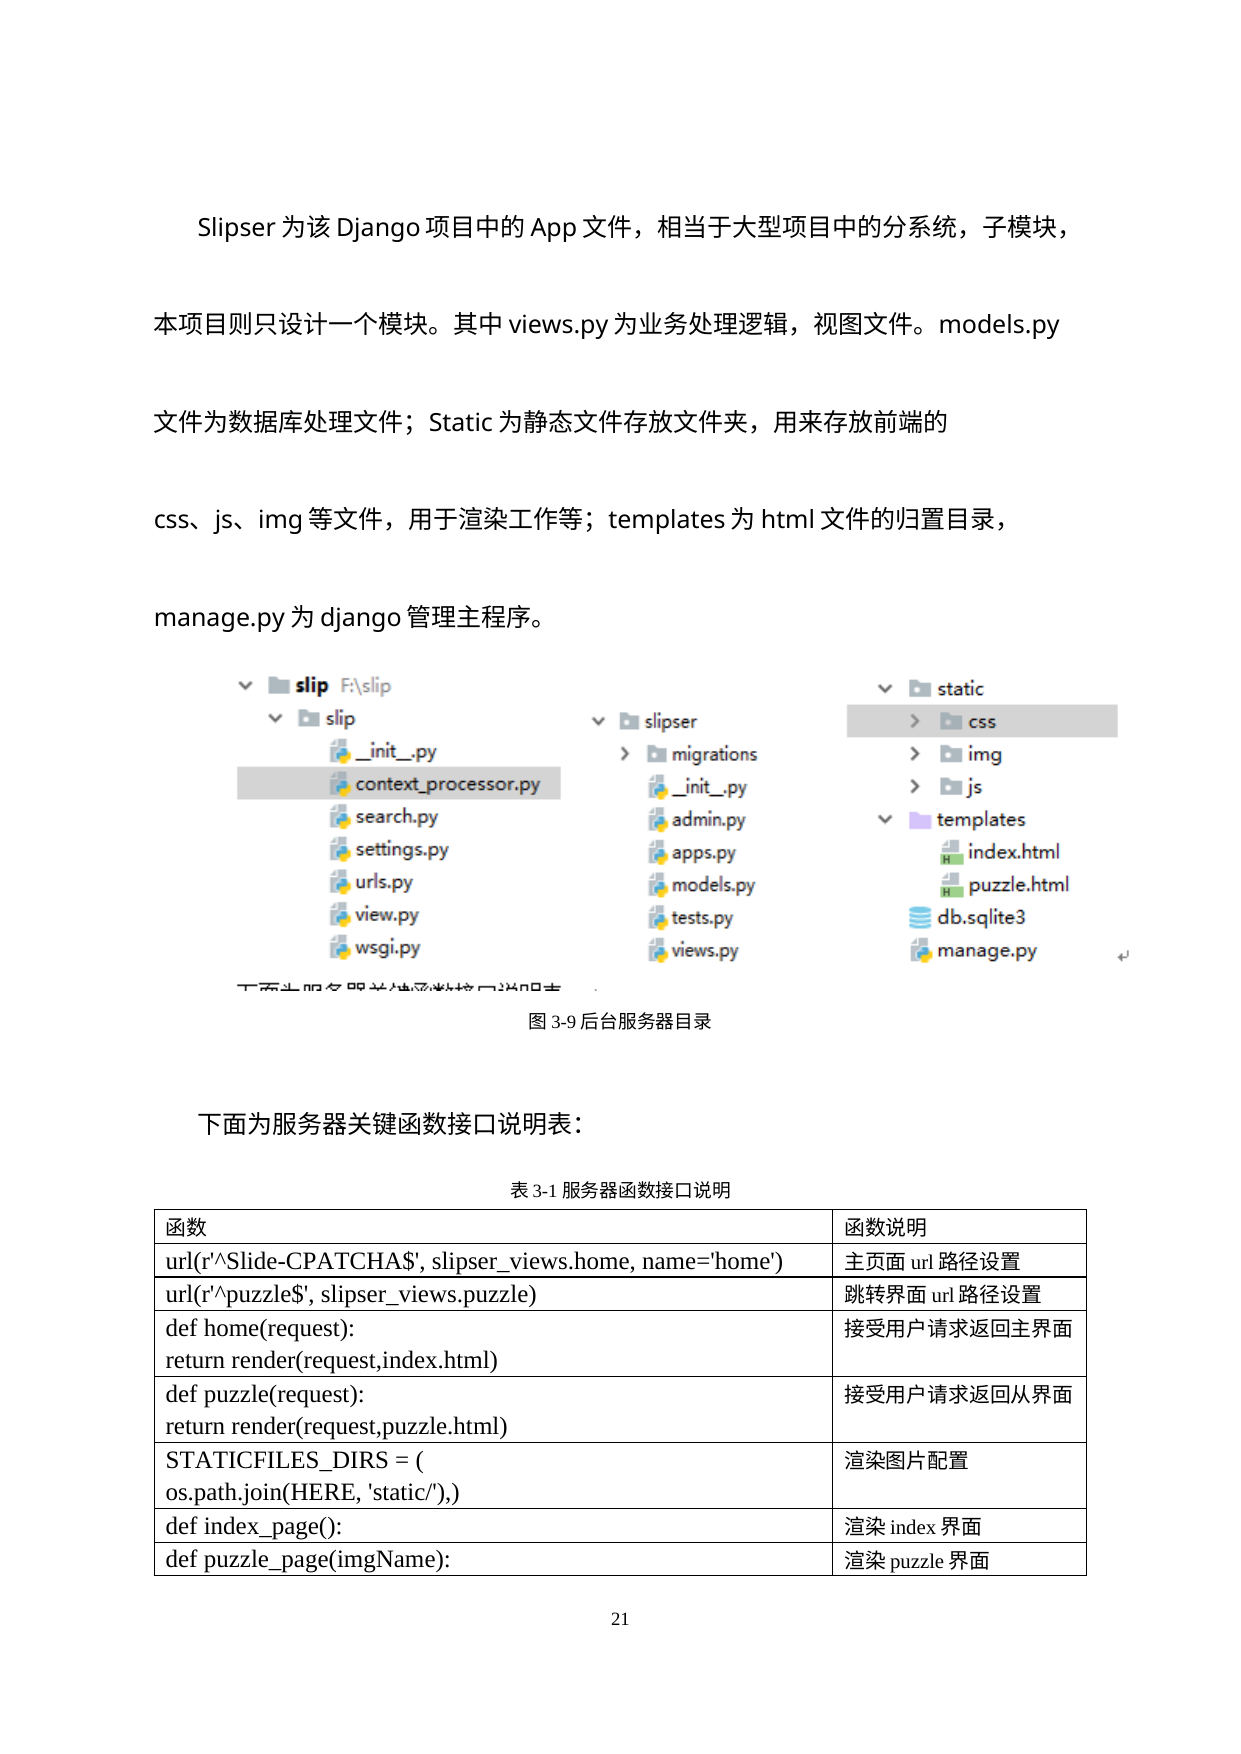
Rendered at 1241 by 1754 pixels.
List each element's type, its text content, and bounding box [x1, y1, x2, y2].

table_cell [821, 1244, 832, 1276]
text 表3-1 服务器函数接口说明 [153, 1173, 1087, 1205]
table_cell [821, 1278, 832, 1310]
table_cell 渲染图片配置 [833, 1443, 1086, 1508]
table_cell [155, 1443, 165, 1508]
table_cell 渲染index界面 [833, 1509, 1086, 1542]
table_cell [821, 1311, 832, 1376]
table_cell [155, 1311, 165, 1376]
table_header 函数 [155, 1210, 832, 1243]
table_header 函数说明 [833, 1210, 1086, 1243]
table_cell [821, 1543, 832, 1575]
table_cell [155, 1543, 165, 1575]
table_cell 跳转界面url路径设置 [833, 1278, 1086, 1310]
picture [197, 666, 1132, 991]
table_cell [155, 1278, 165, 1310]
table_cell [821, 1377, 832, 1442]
table_cell 主页面url路径设置 [833, 1244, 1086, 1276]
text 下面为服务器关键函数接口说明表： [153, 1090, 1087, 1155]
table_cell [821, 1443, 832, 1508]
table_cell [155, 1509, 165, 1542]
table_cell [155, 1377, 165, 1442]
table_cell 接受用户请求返回从界面 [833, 1377, 1086, 1442]
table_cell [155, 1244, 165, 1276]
text 图3-9 后台服务器目录 [153, 1004, 1087, 1036]
text Slipser为该Django项目中的App文件，相当于大型项目中的分系统，子模块，本项目则只设计一个模块。其中views.py为业务处理逻辑，视图文件。models.py文件为数据库处理文件；Static为静态文件存放文件夹，用来存放前端的css、js、img等文件，用于渲染工作等；templates为html文件的归置目录，manage.py为django管理主程序。 [153, 193, 1087, 648]
table_cell 接受用户请求返回主界面 [833, 1311, 1086, 1376]
table_cell 渲染puzzle界面 [833, 1543, 1086, 1575]
